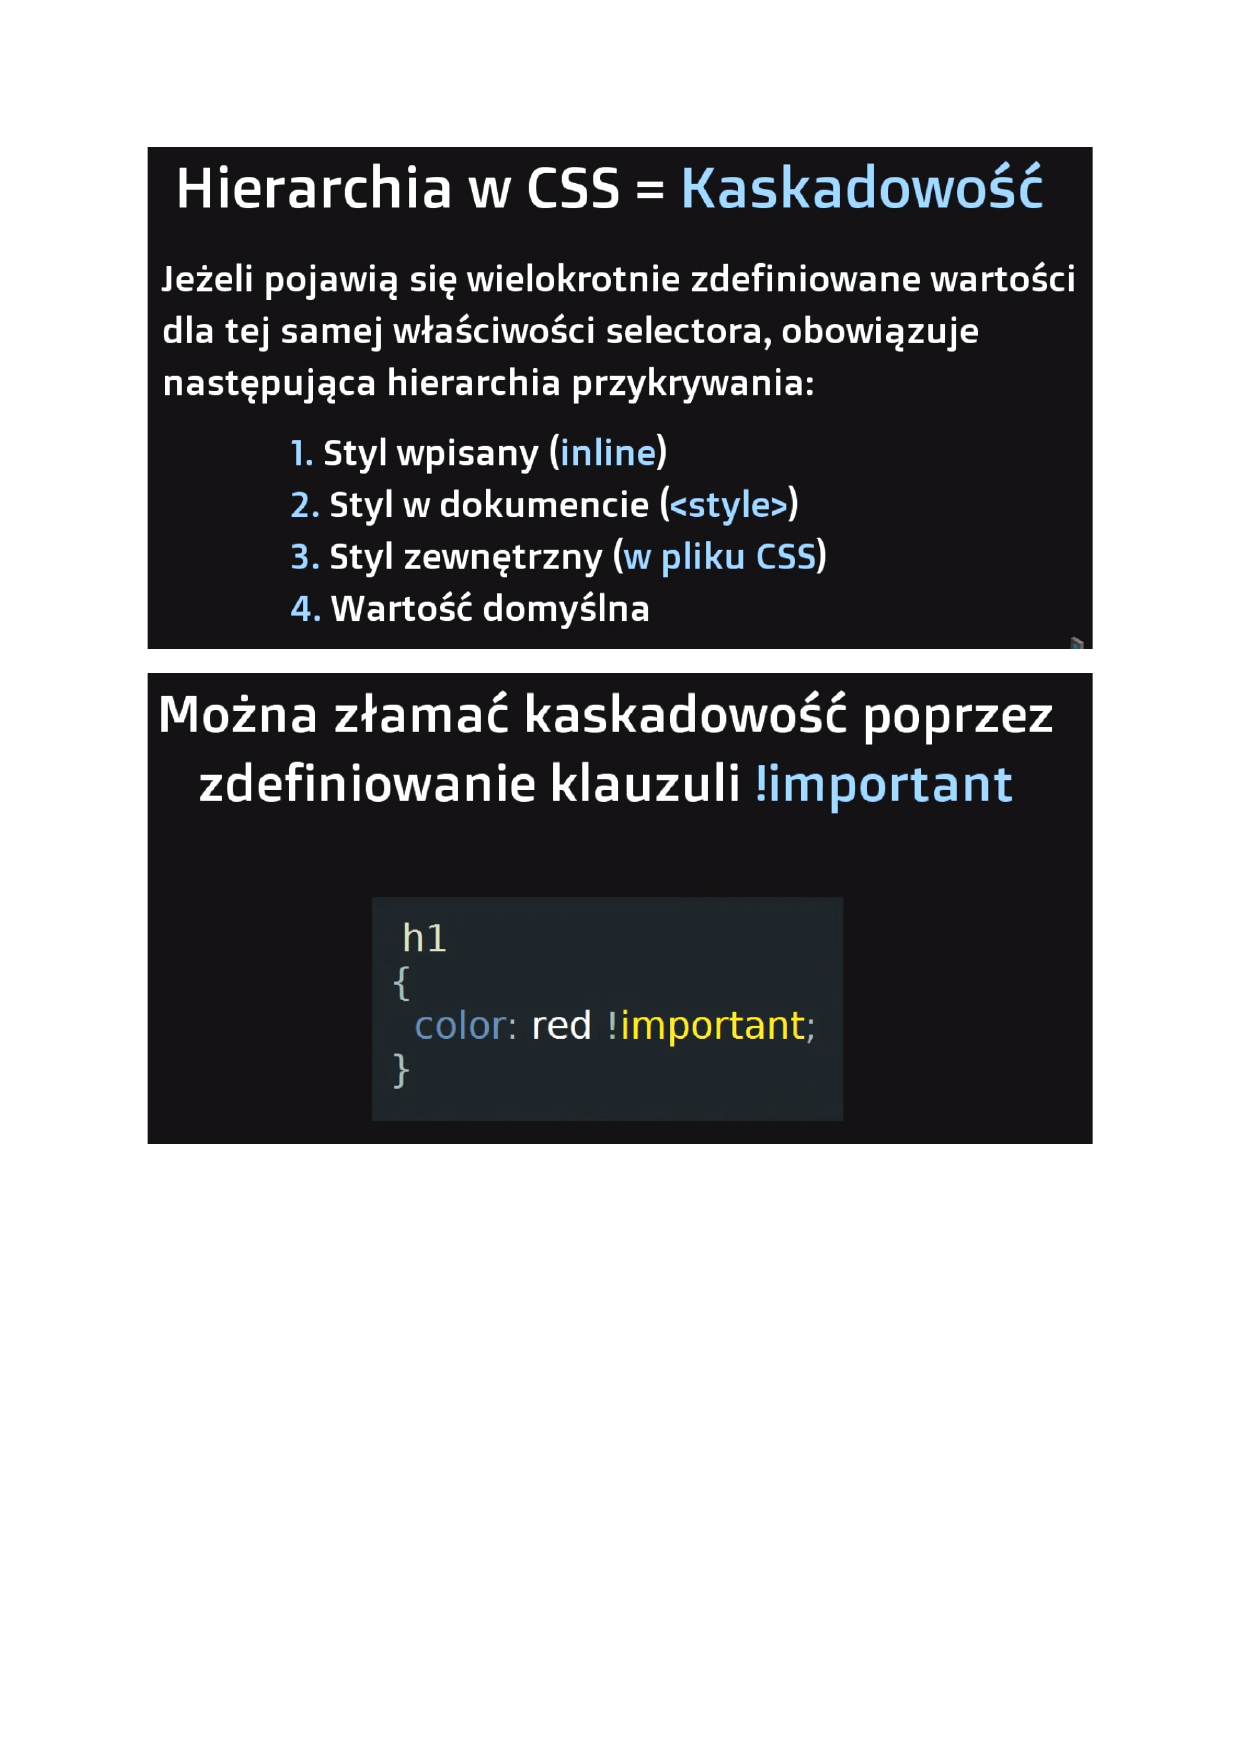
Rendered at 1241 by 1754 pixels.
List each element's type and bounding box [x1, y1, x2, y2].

picture [147, 147, 1093, 649]
picture [147, 673, 1093, 1144]
